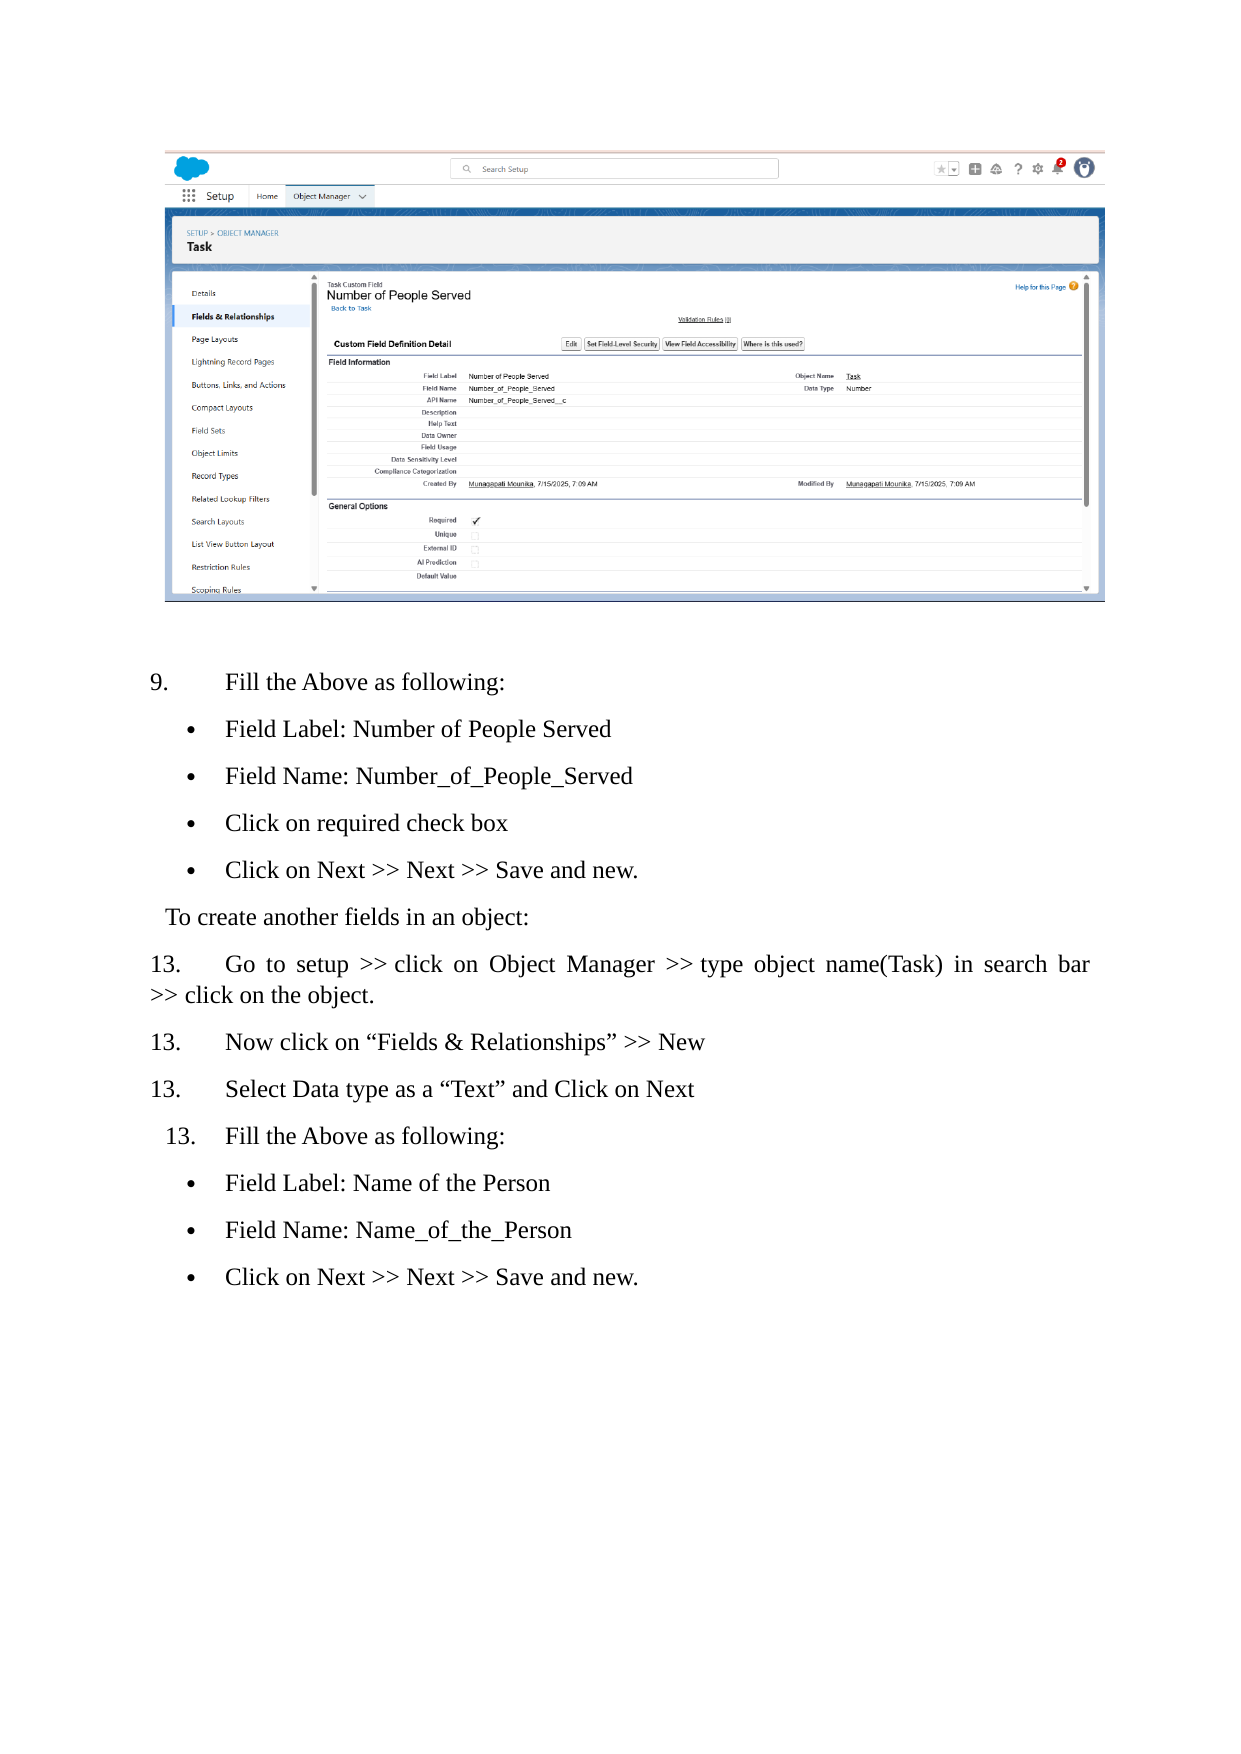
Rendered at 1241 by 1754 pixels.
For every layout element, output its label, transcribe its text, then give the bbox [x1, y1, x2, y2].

list Field Label: Name of the Person [187, 1168, 1090, 1197]
list Field Label: Number of People Served [187, 714, 1090, 743]
list Field Name: Number_of_People_Served [187, 761, 1090, 790]
list Select Data type as a “Text” and Click on Next [150, 1074, 1090, 1103]
list Click on required check box [187, 808, 1090, 837]
list Now click on “Fields & Relationships” >> New [150, 1027, 1090, 1056]
picture [164, 150, 1105, 602]
list Go to setup >> click on Object Manager >> type object name(Task) in search bar >> click on the object. [150, 949, 1090, 1009]
list Fill the Above as following: [165, 1121, 1090, 1150]
text To create another fields in an object: [165, 902, 1090, 931]
list Click on Next >> Next >> Save and new. [187, 1262, 1090, 1291]
list Click on Next >> Next >> Save and new. [187, 855, 1090, 884]
list Fill the Above as following: [150, 667, 1090, 696]
list Field Name: Name_of_the_Person [187, 1215, 1090, 1244]
